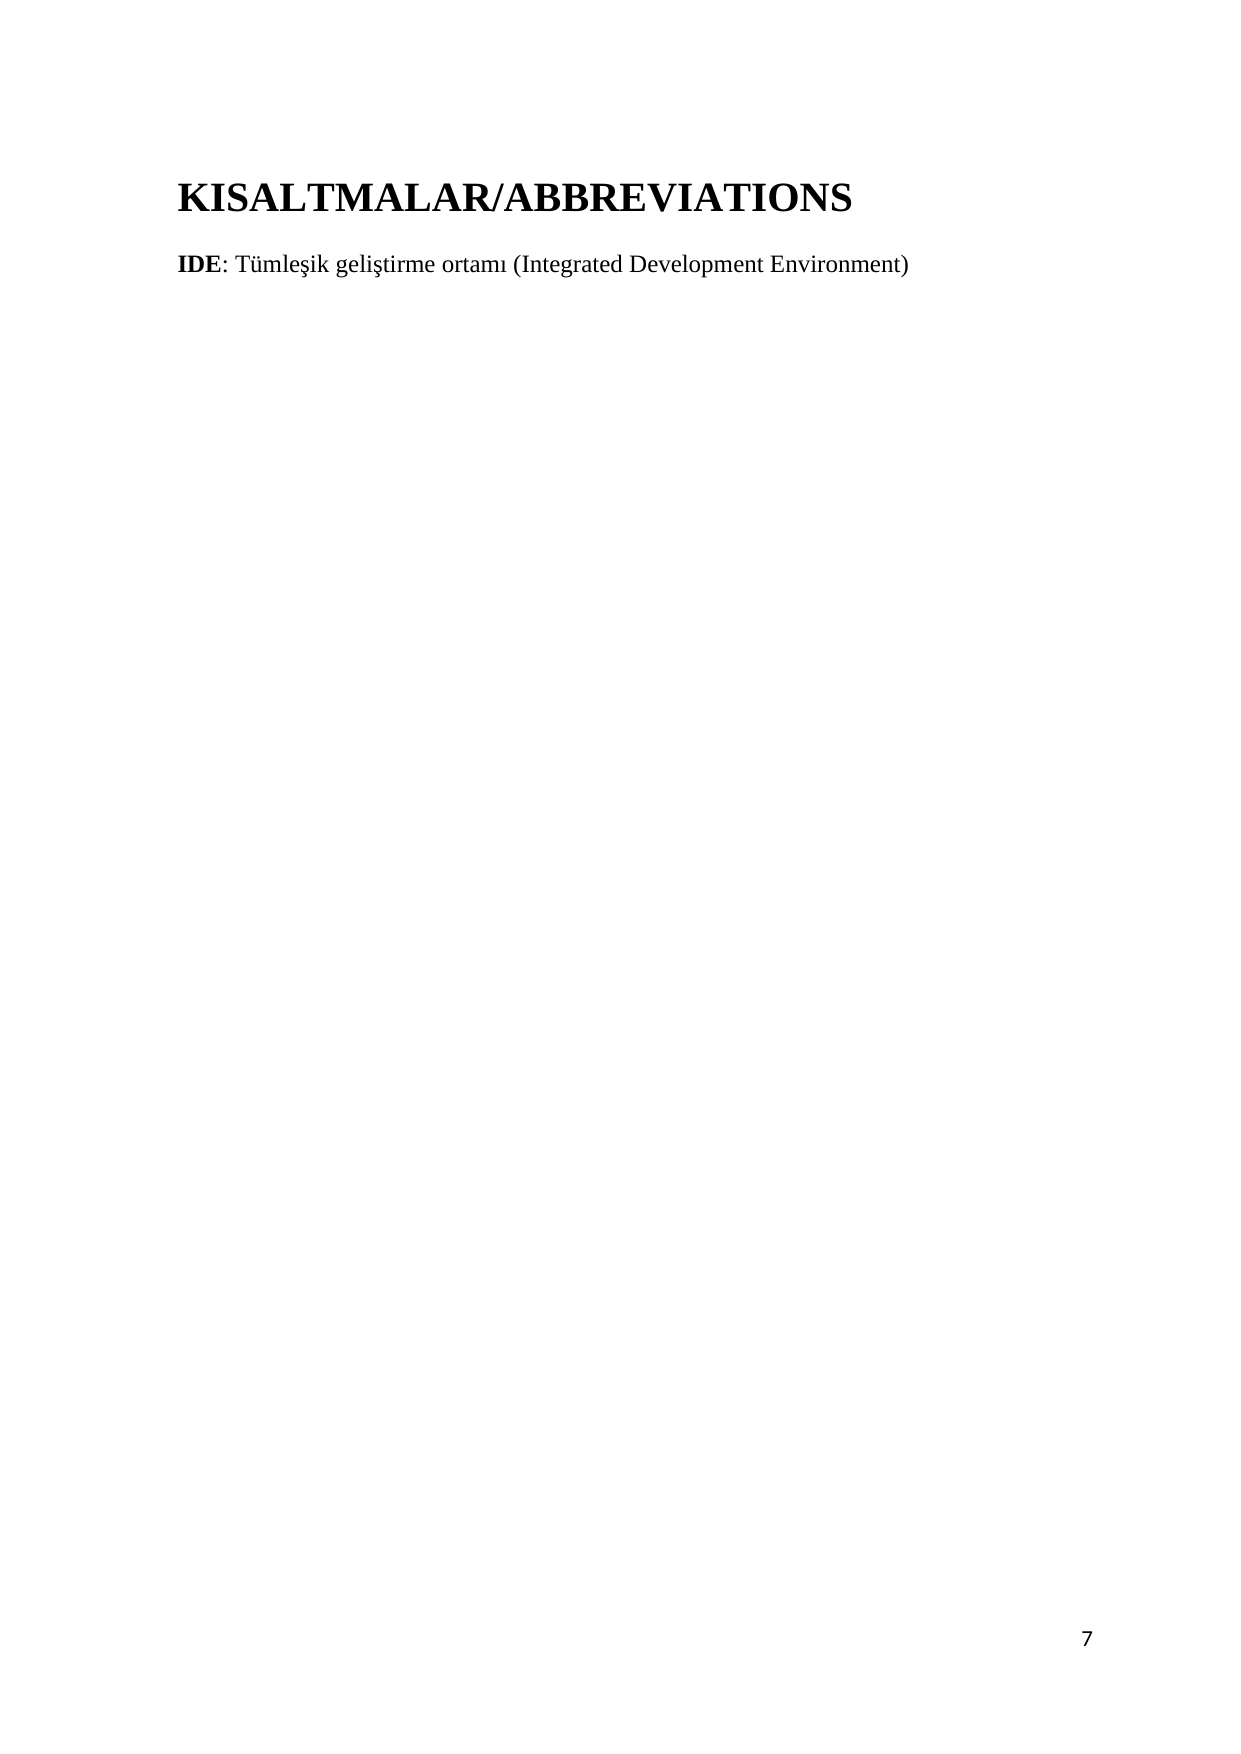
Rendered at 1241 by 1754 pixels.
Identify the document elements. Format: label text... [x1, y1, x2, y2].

title KISALTMALAR/ABBREVIATIONS [177, 173, 1092, 221]
text IDE: Tümleşik geliştirme ortamı (Integrated Development Environment) [177, 249, 1092, 278]
